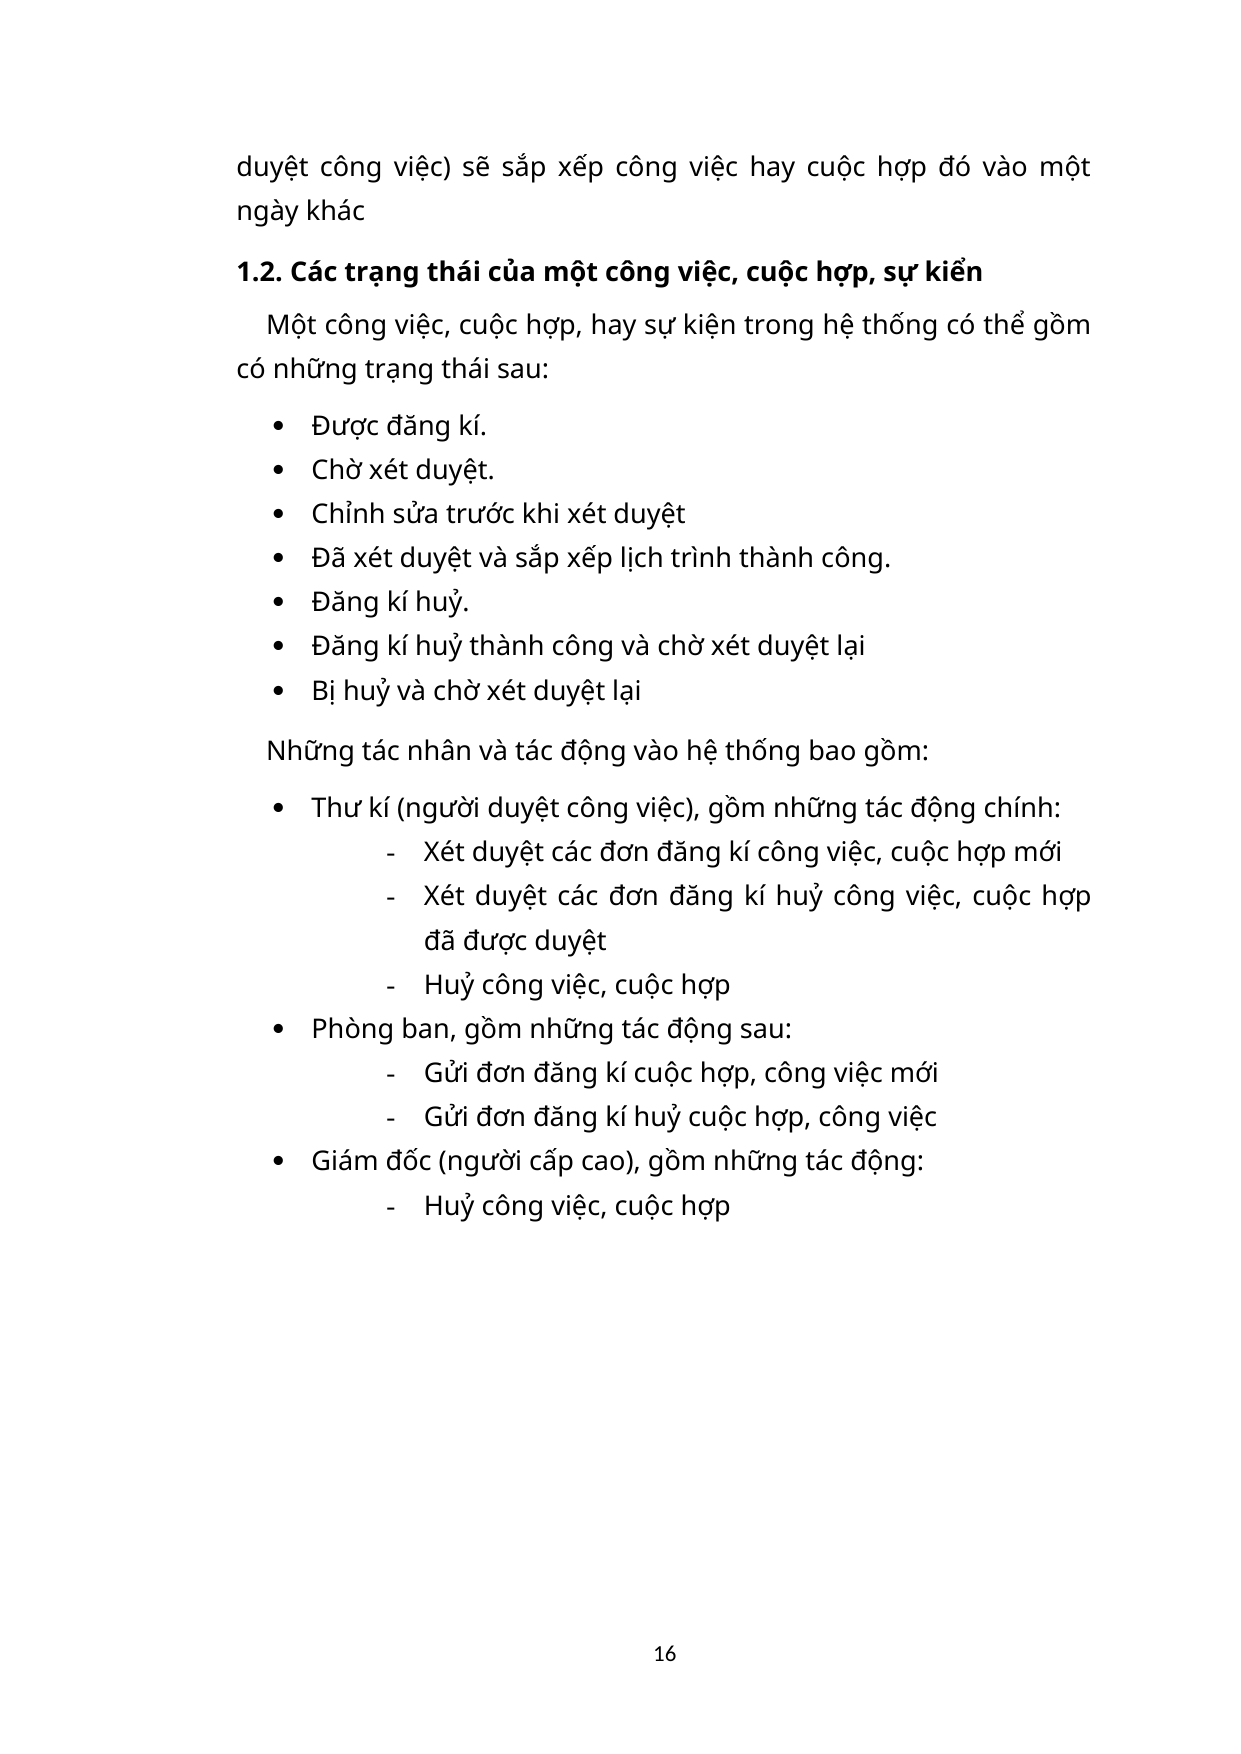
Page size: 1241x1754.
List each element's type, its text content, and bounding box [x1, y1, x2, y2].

text Một công việc, cuộc hợp, hay sự kiện trong hệ thống có thể gồm có những trạng thái sau: [236, 305, 1092, 386]
list Gửi đơn đăng kí cuộc hợp, công việc mới [386, 1053, 1092, 1090]
list Huỷ công việc, cuộc hợp [386, 1186, 1092, 1223]
list Đăng kí huỷ. [274, 583, 1092, 619]
subtitle 1.2. Các trạng thái của một công việc, cuộc hợp, sự kiển [236, 253, 1092, 289]
list Phòng ban, gồm những tác động sau: [274, 1009, 1092, 1046]
list Thư kí (người duyệt công việc), gồm những tác động chính: [274, 788, 1092, 825]
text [236, 148, 1092, 229]
list Bị huỷ và chờ xét duyệt lại [274, 671, 1092, 708]
list Xét duyệt các đơn đăng kí huỷ công việc, cuộc hợp đã được duyệt [386, 877, 1092, 958]
list Được đăng kí. [274, 406, 1092, 443]
list Xét duyệt các đơn đăng kí công việc, cuộc hợp mới [386, 833, 1092, 869]
list Đăng kí huỷ thành công và chờ xét duyệt lại [274, 627, 1092, 664]
text Những tác nhân và tác động vào hệ thống bao gồm: [236, 732, 1092, 769]
list Đã xét duyệt và sắp xếp lịch trình thành công. [274, 538, 1092, 575]
list Huỷ công việc, cuộc hợp [386, 965, 1092, 1002]
list Chờ xét duyệt. [274, 450, 1092, 487]
list Giám đốc (người cấp cao), gồm những tác động: [274, 1142, 1092, 1179]
list Gửi đơn đăng kí huỷ cuộc hợp, công việc [386, 1098, 1092, 1134]
list Chỉnh sửa trước khi xét duyệt [274, 494, 1092, 531]
